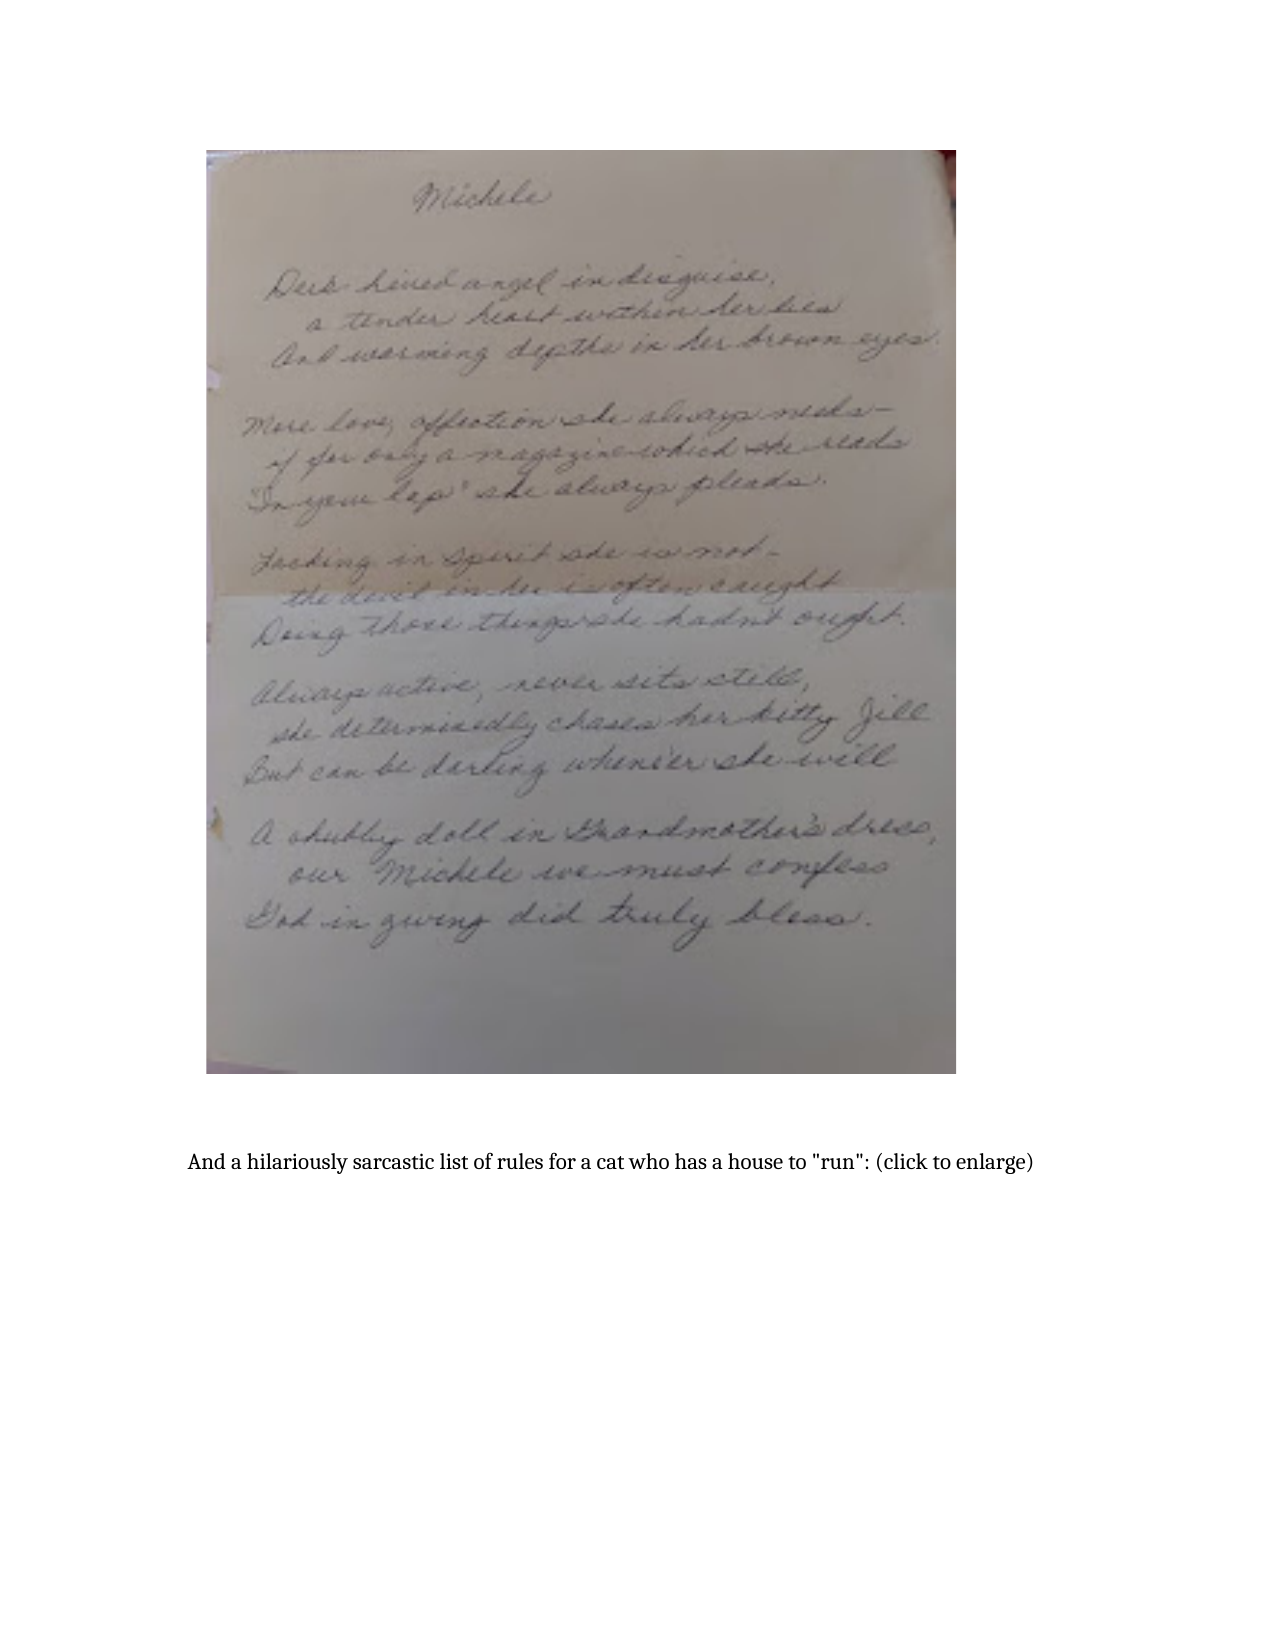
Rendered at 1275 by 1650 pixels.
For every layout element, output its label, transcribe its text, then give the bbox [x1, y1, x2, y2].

text And a hilariously sarcastic list of rules for a cat who has a house to "run": (click to enlarge) [187, 1149, 1087, 1175]
picture [206, 150, 957, 1074]
